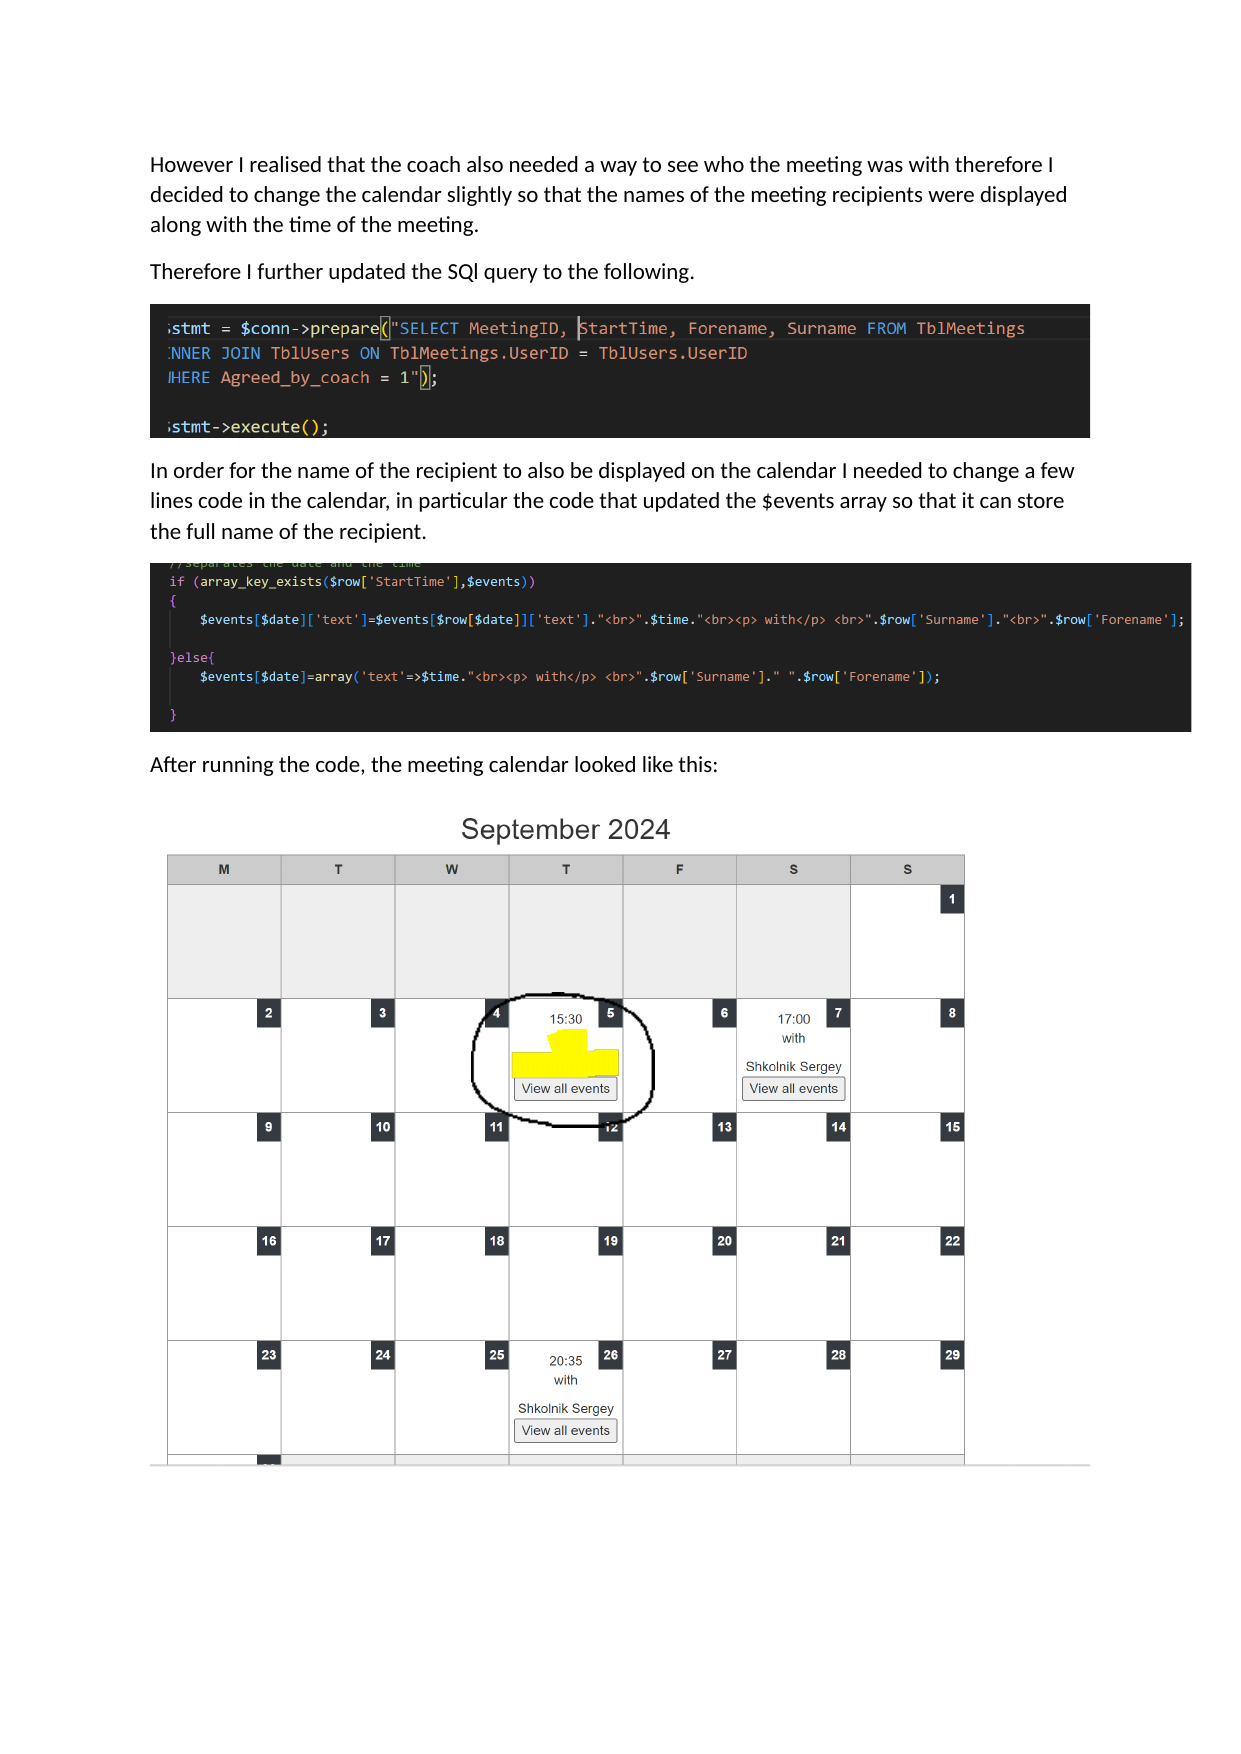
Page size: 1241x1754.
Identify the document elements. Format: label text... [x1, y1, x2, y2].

text After running the code, the meeting calendar looked like this: [150, 751, 1090, 778]
picture [150, 563, 1192, 732]
text In order for the name of the recipient to also be displayed on the calendar I needed to change a few lines code in the calendar, in particular the code that updated the $events array so that it can store the full name of the recipient. [150, 456, 1090, 545]
picture [150, 797, 1091, 1467]
text Therefore I further updated the SQl query to the following. [150, 257, 1090, 285]
picture [150, 304, 1091, 438]
text However I realised that the coach also needed a way to see who the meeting was with therefore I decided to change the calendar slightly so that the names of the meeting recipients were displayed along with the time of the meeting. [150, 150, 1090, 238]
